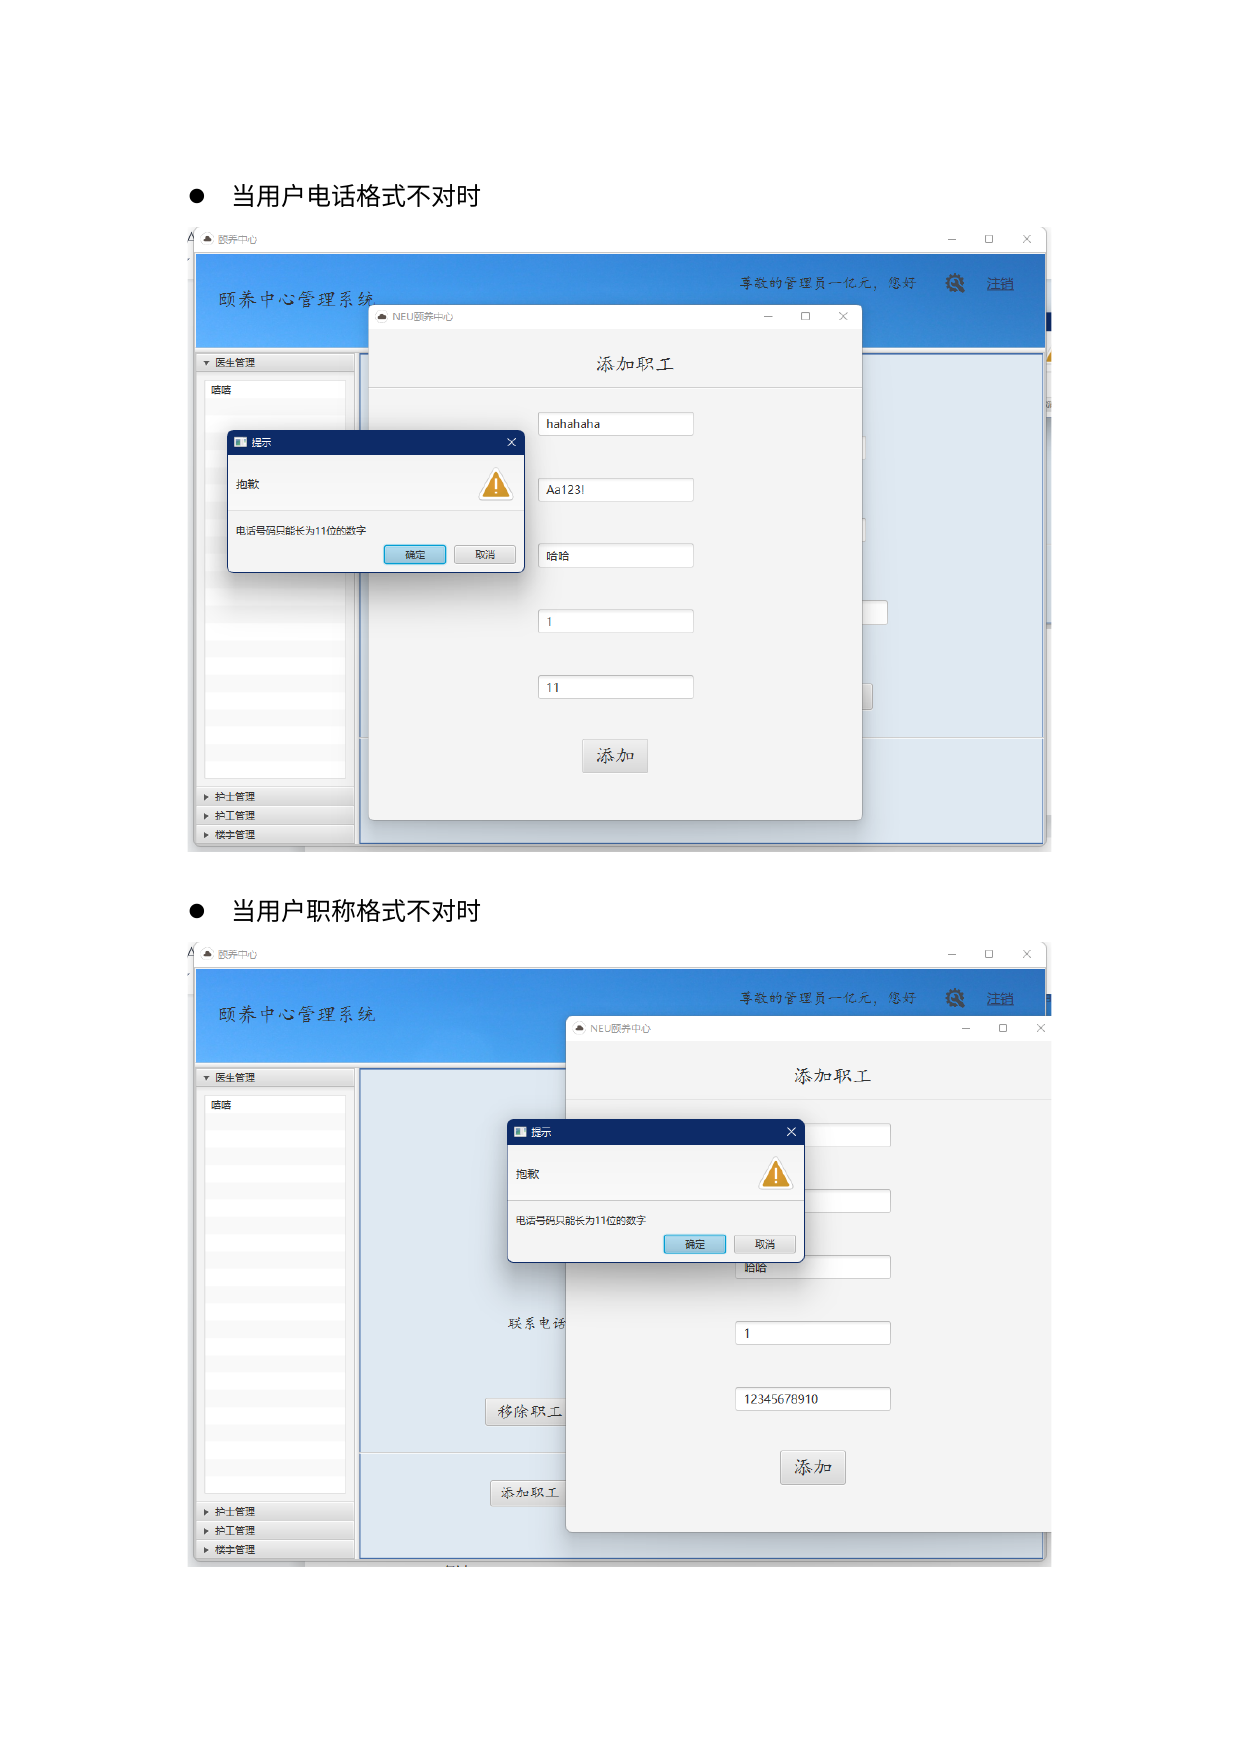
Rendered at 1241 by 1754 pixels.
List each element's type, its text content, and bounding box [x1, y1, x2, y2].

picture [187, 227, 1052, 852]
list 当用户电话格式不对时 [187, 162, 1053, 227]
picture [187, 942, 1052, 1567]
list 当用户职称格式不对时 [187, 877, 1053, 942]
